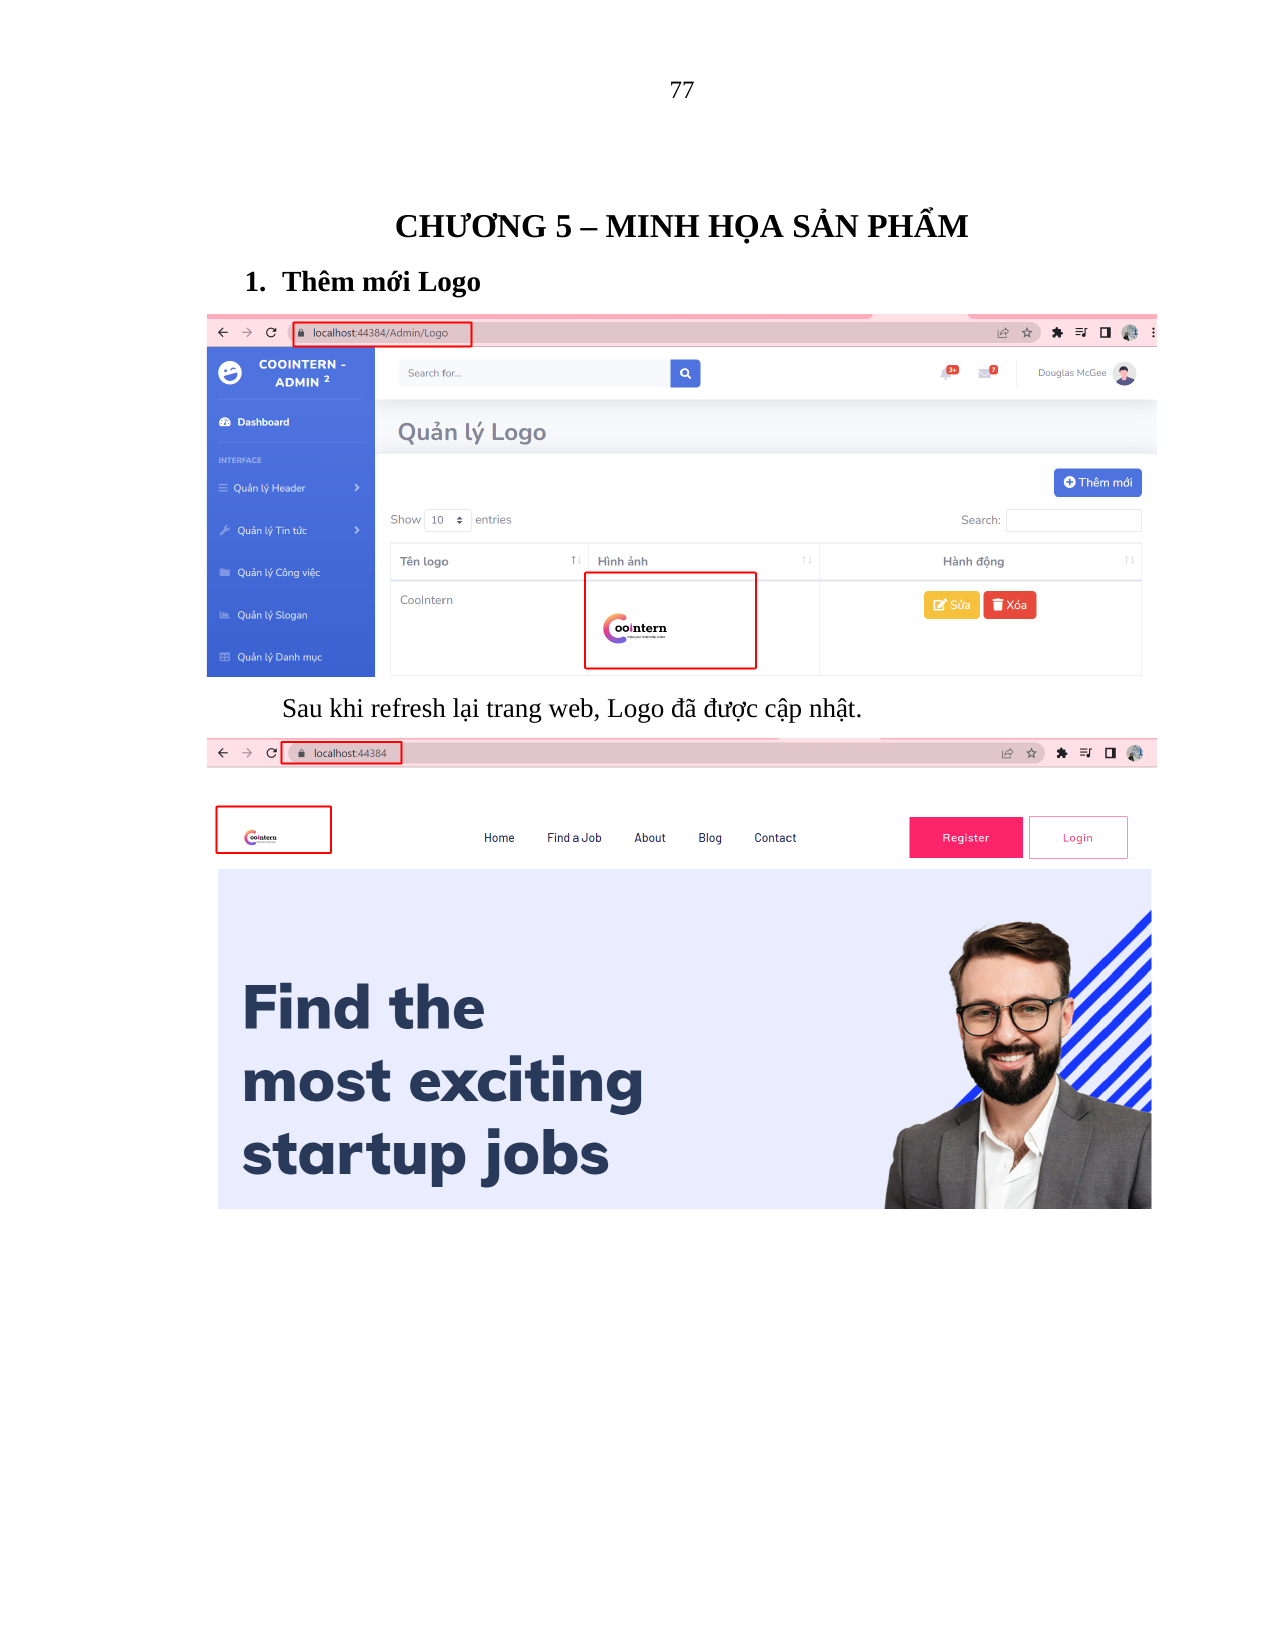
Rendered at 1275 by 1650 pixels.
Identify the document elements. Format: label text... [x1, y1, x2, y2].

text Sau khi refresh lại trang web, Logo đã được cập nhật. [207, 692, 1157, 723]
list Thêm mới Logo [244, 264, 1157, 298]
picture [206, 738, 1157, 1209]
picture [206, 314, 1157, 677]
text CHƯƠNG 5 – MINH HỌA SẢN PHẨM [207, 207, 1157, 245]
